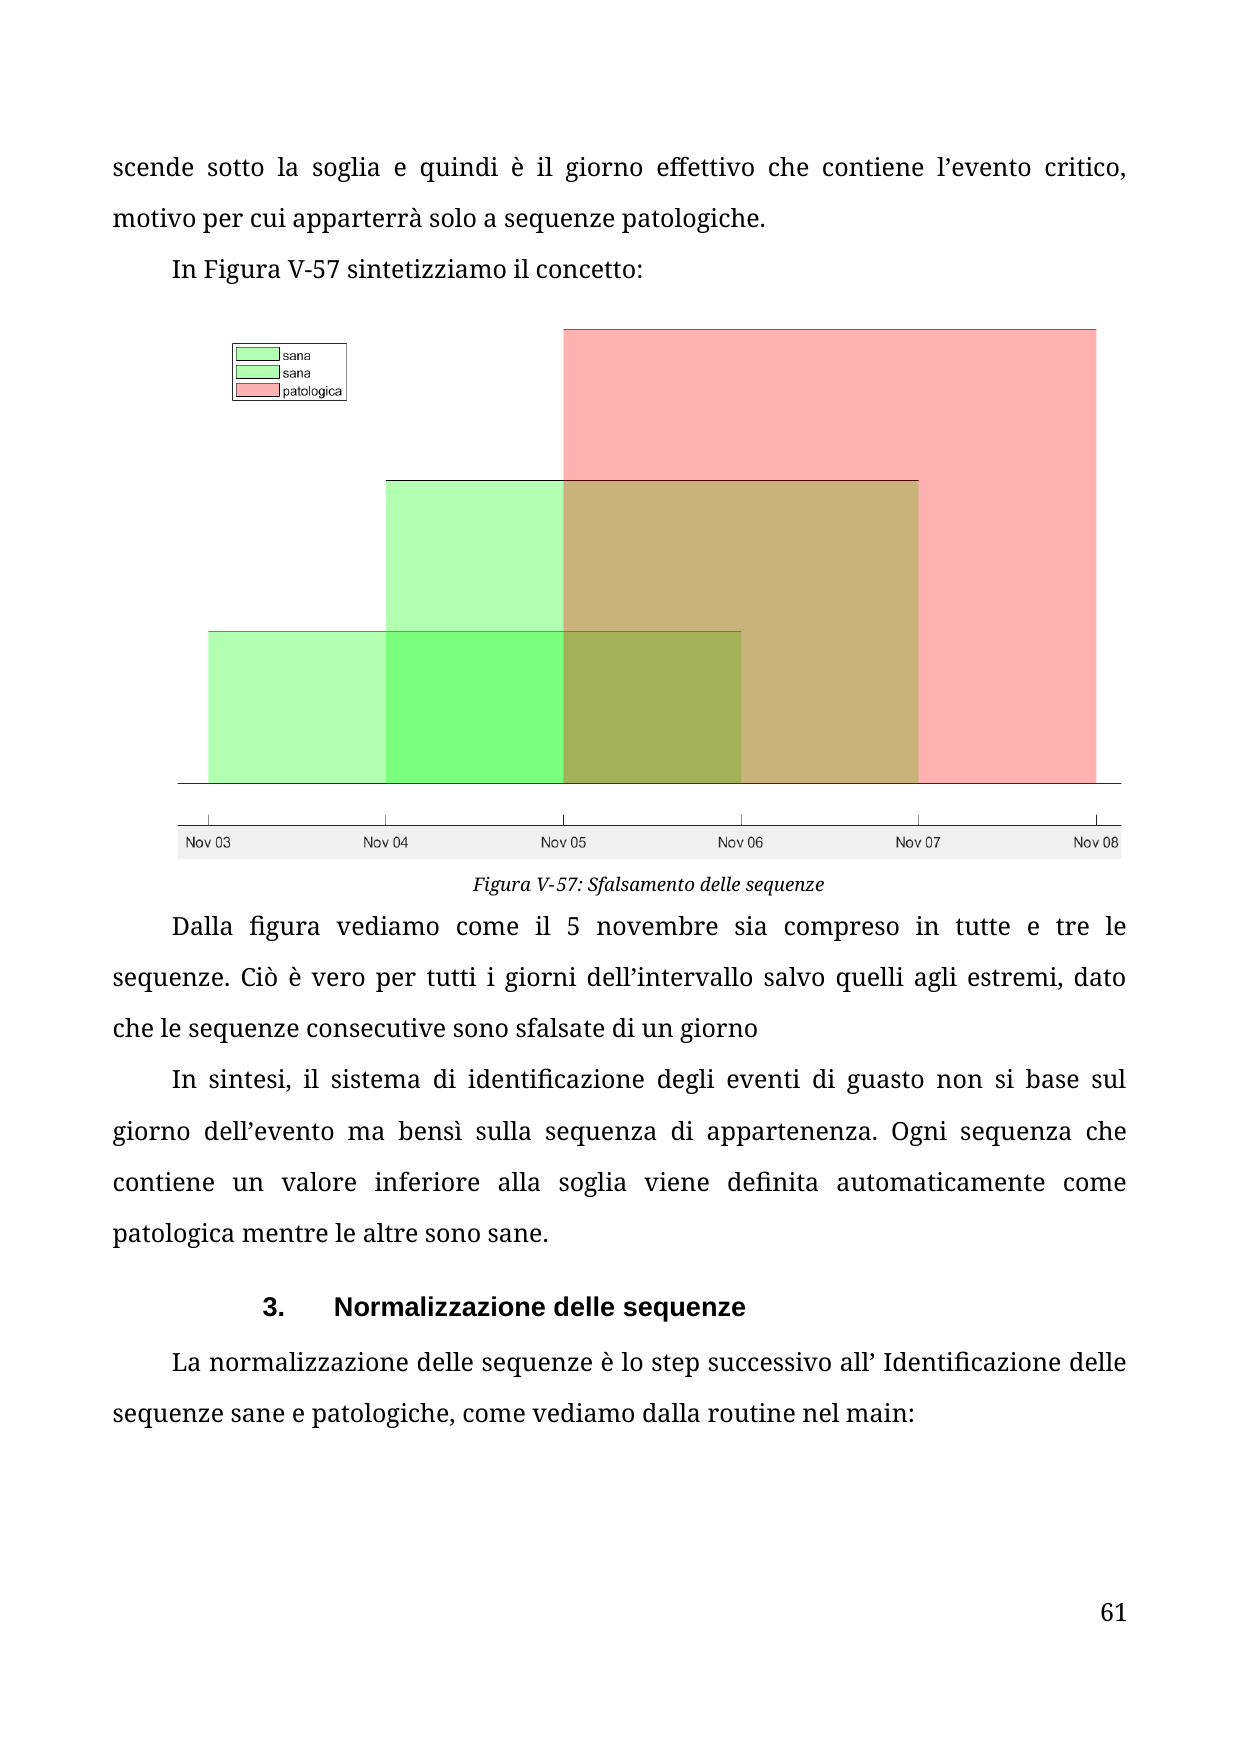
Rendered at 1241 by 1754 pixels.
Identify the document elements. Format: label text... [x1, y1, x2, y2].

text Dalla figura vediamo come il 5 novembre sia compreso in tutte e tre le sequenze. Ciò è vero per tutti i giorni dell’intervallo salvo quelli agli estremi, dato che le sequenze consecutive sono sfalsate di un giorno [112, 909, 1128, 1045]
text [112, 150, 1128, 235]
picture [177, 303, 1122, 859]
text In sintesi, il sistema di identificazione degli eventi di guasto non si base sul giorno dell’evento ma bensì sulla sequenza di appartenenza. Ogni sequenza che contiene un valore inferiore alla soglia viene definita automaticamente come patologica mentre le altre sono sane. [112, 1062, 1128, 1249]
subtitle Normalizzazione delle sequenze [262, 1291, 1128, 1323]
text La normalizzazione delle sequenze è lo step successivo all’ Identificazione delle sequenze sane e patologiche, come vediamo dalla routine nel main: [112, 1344, 1128, 1429]
